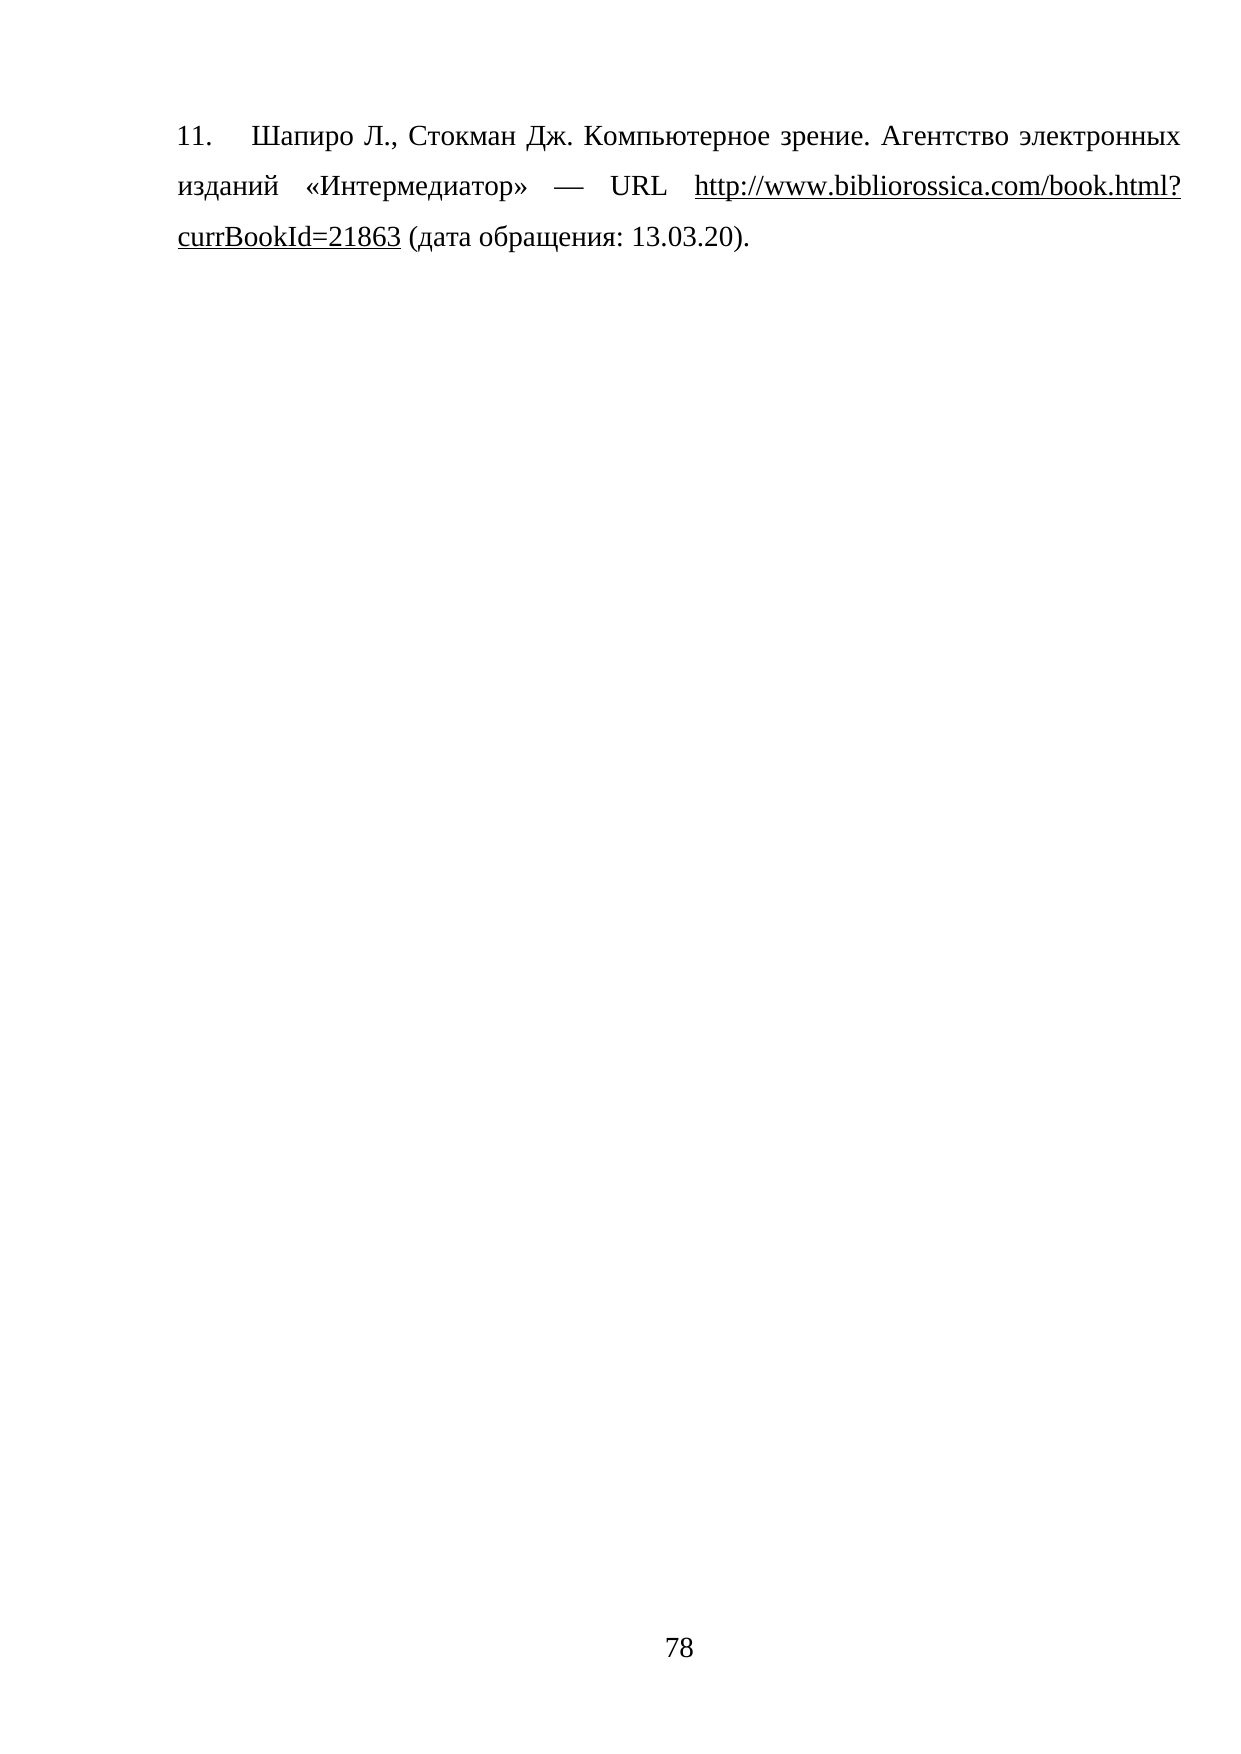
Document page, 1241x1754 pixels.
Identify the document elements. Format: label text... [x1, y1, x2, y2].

list Шапиро Л., Стокман Дж. Компьютерное зрение. Агентство электронных изданий «Интермедиатор» — URL http://www.bibliorossica.com/book.html?currBookId=21863 (дата обращения: 13.03.20). [176, 118, 1181, 252]
